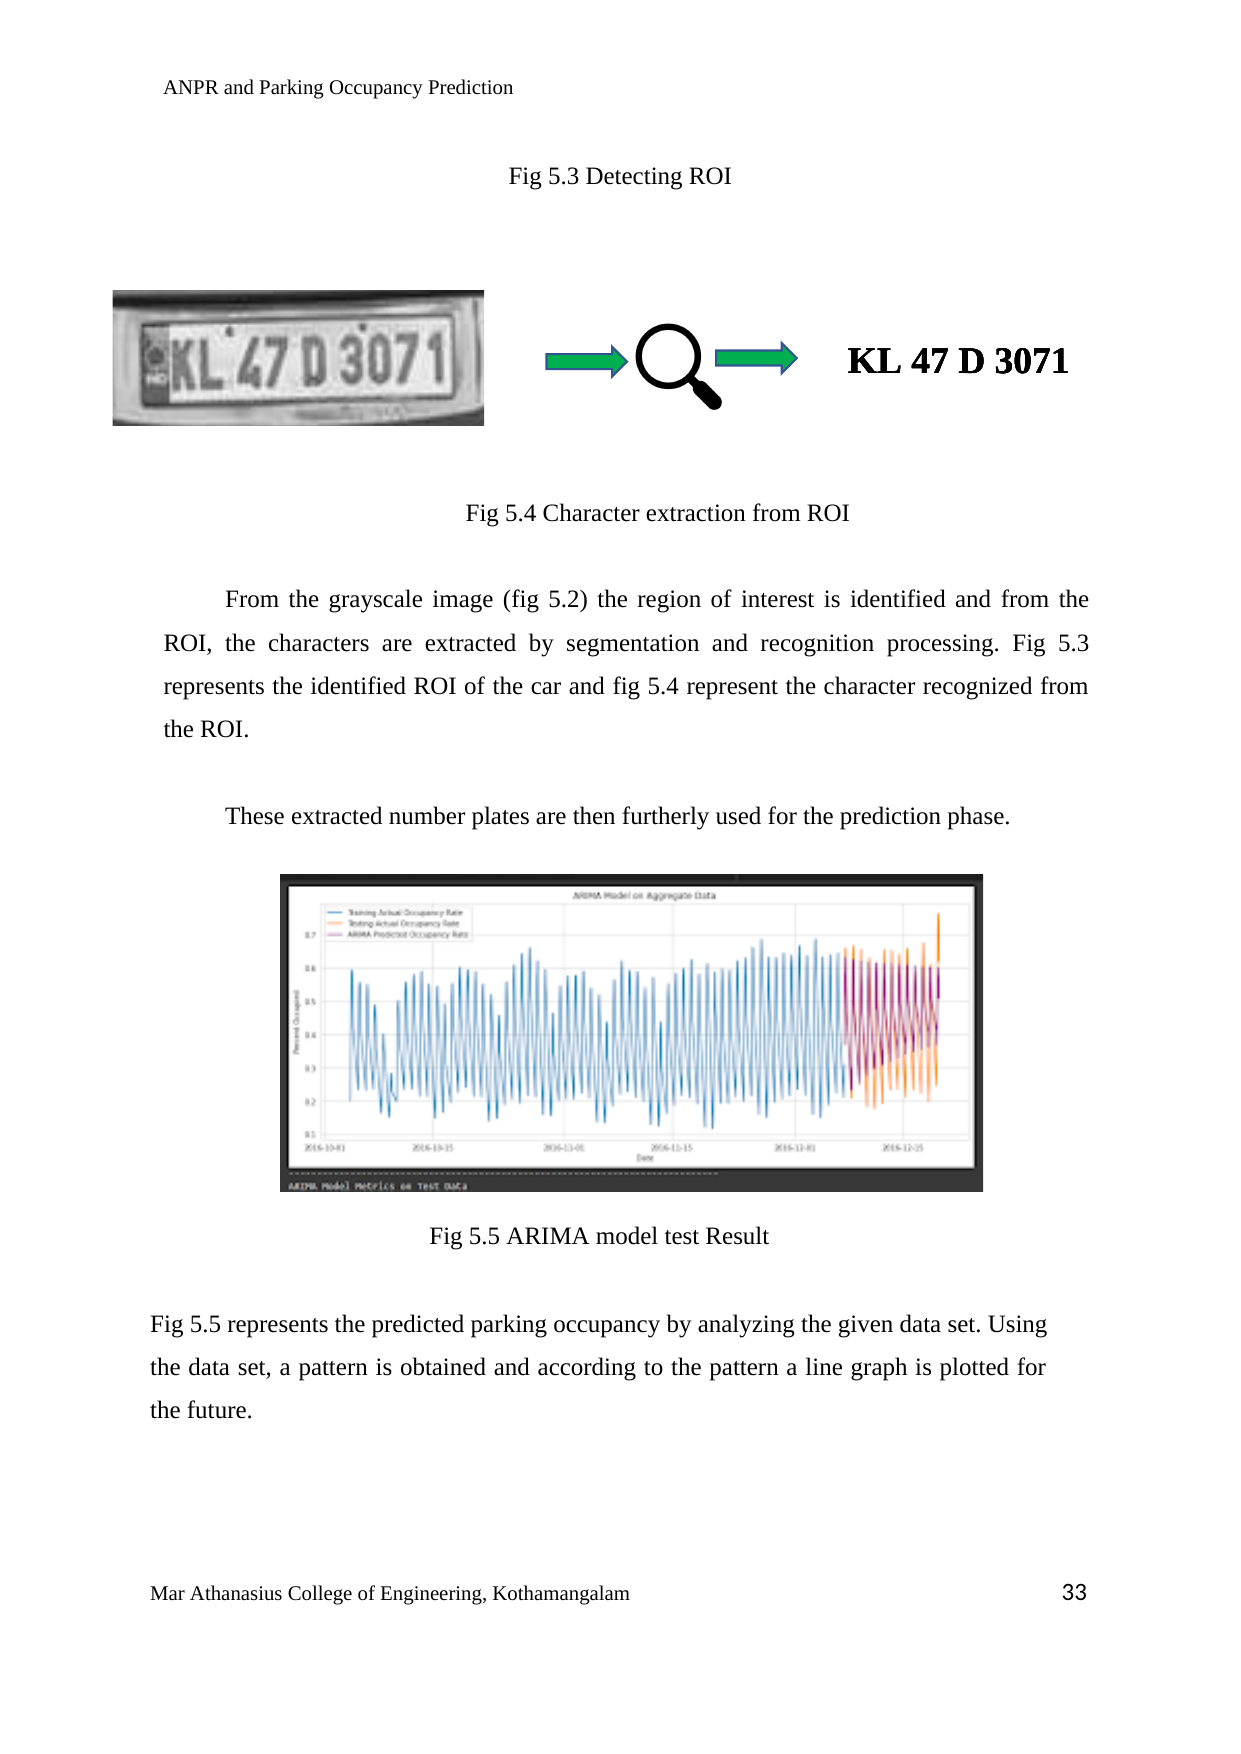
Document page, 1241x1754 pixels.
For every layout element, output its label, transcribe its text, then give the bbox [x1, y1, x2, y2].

text These extracted number plates are then furtherly used for the prediction phase. [163, 801, 1090, 830]
text Fig 5.4 Character extraction from ROI [150, 498, 1090, 527]
picture [112, 290, 485, 426]
text From the grayscale image (fig 5.2) the region of interest is identified and from the ROI, the characters are extracted by segmentation and recognition processing. Fig 5.3 represents the identified ROI of the car and fig 5.4 represent the character recognized from the ROI. [163, 584, 1090, 743]
picture [626, 314, 731, 419]
text Fig 5.5 represents the predicted parking occupancy by analyzing the given data set. Using the data set, a pattern is obtained and according to the pattern a line graph is plotted for the future. [150, 1309, 1048, 1424]
picture [280, 874, 984, 1192]
text Fig 5.3 Detecting ROI [150, 161, 1090, 190]
